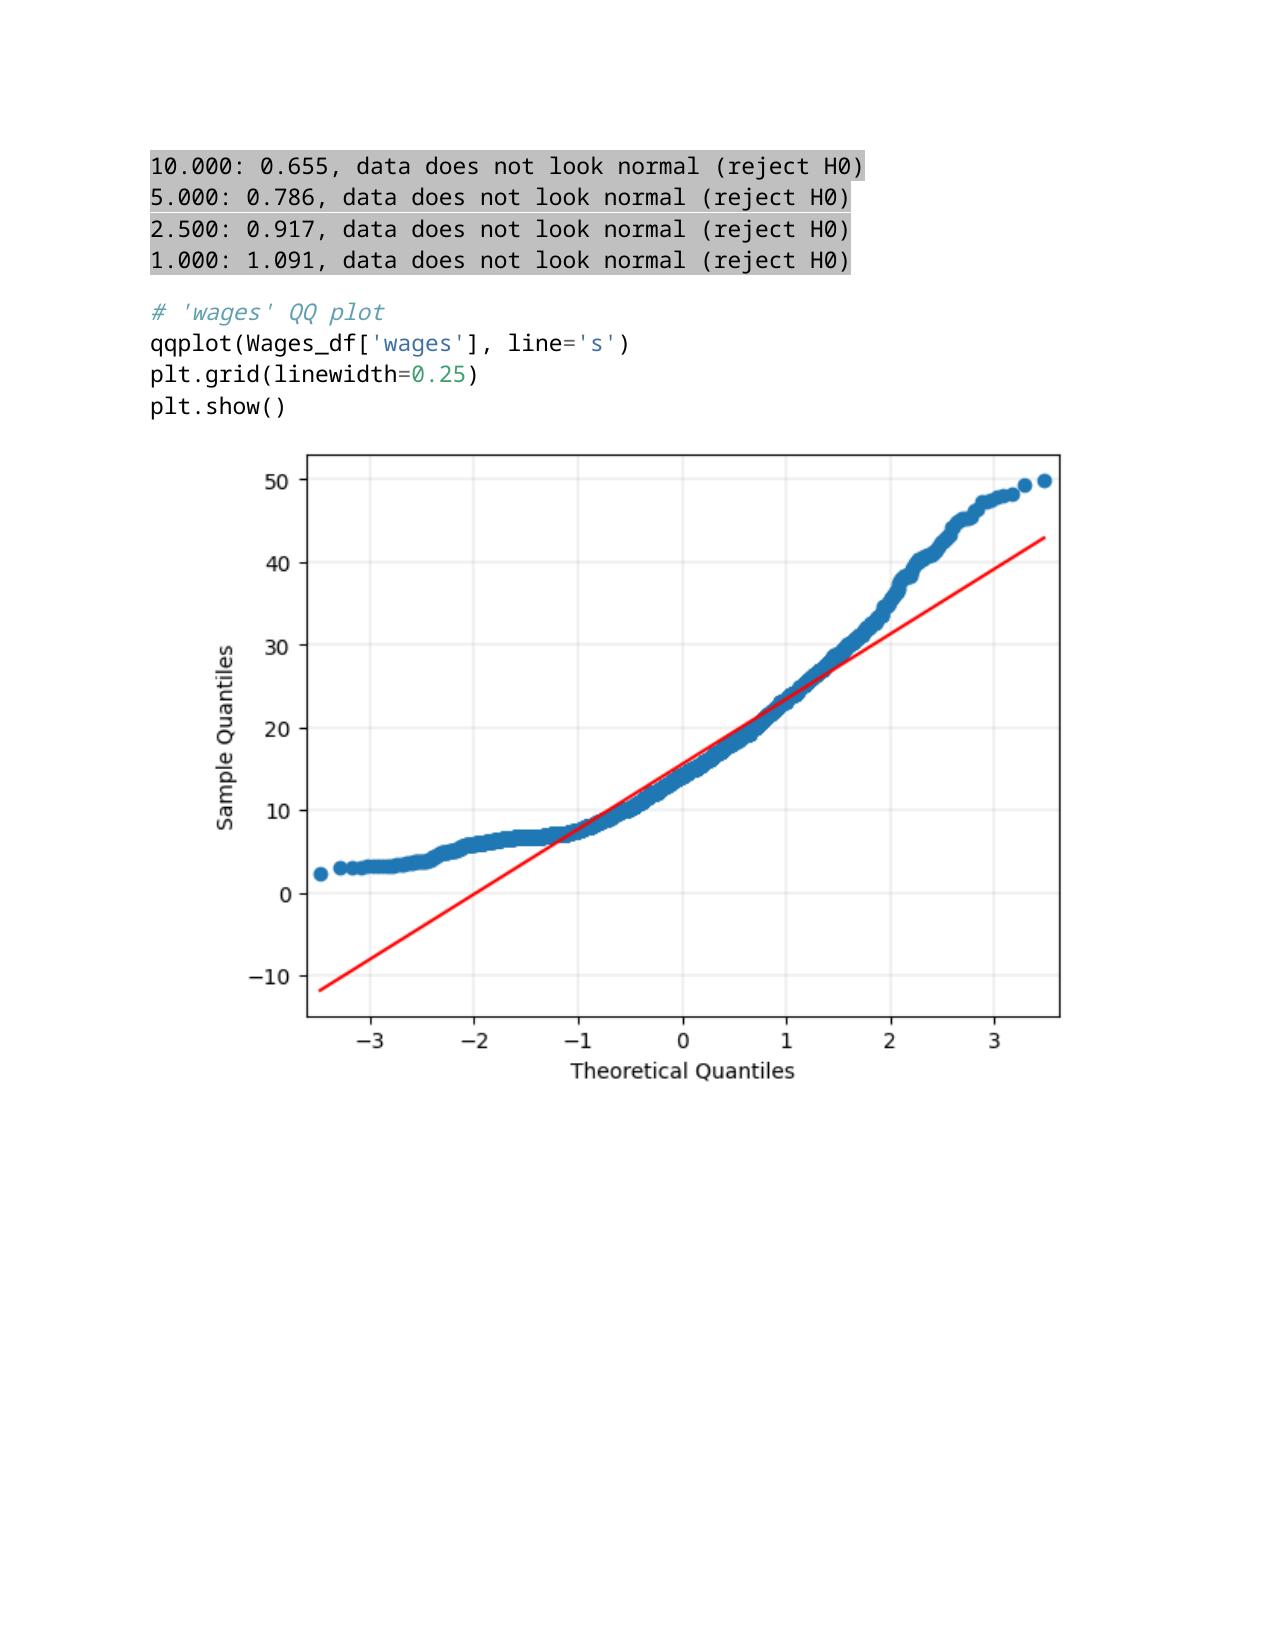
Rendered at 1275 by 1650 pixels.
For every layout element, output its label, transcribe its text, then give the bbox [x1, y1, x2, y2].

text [150, 150, 1125, 275]
text # 'wages' QQ plot qqplot(Wages_df['wages'], line='s') plt.grid(linewidth=0.25) plt.show() [150, 296, 1125, 421]
picture [202, 441, 1073, 1097]
